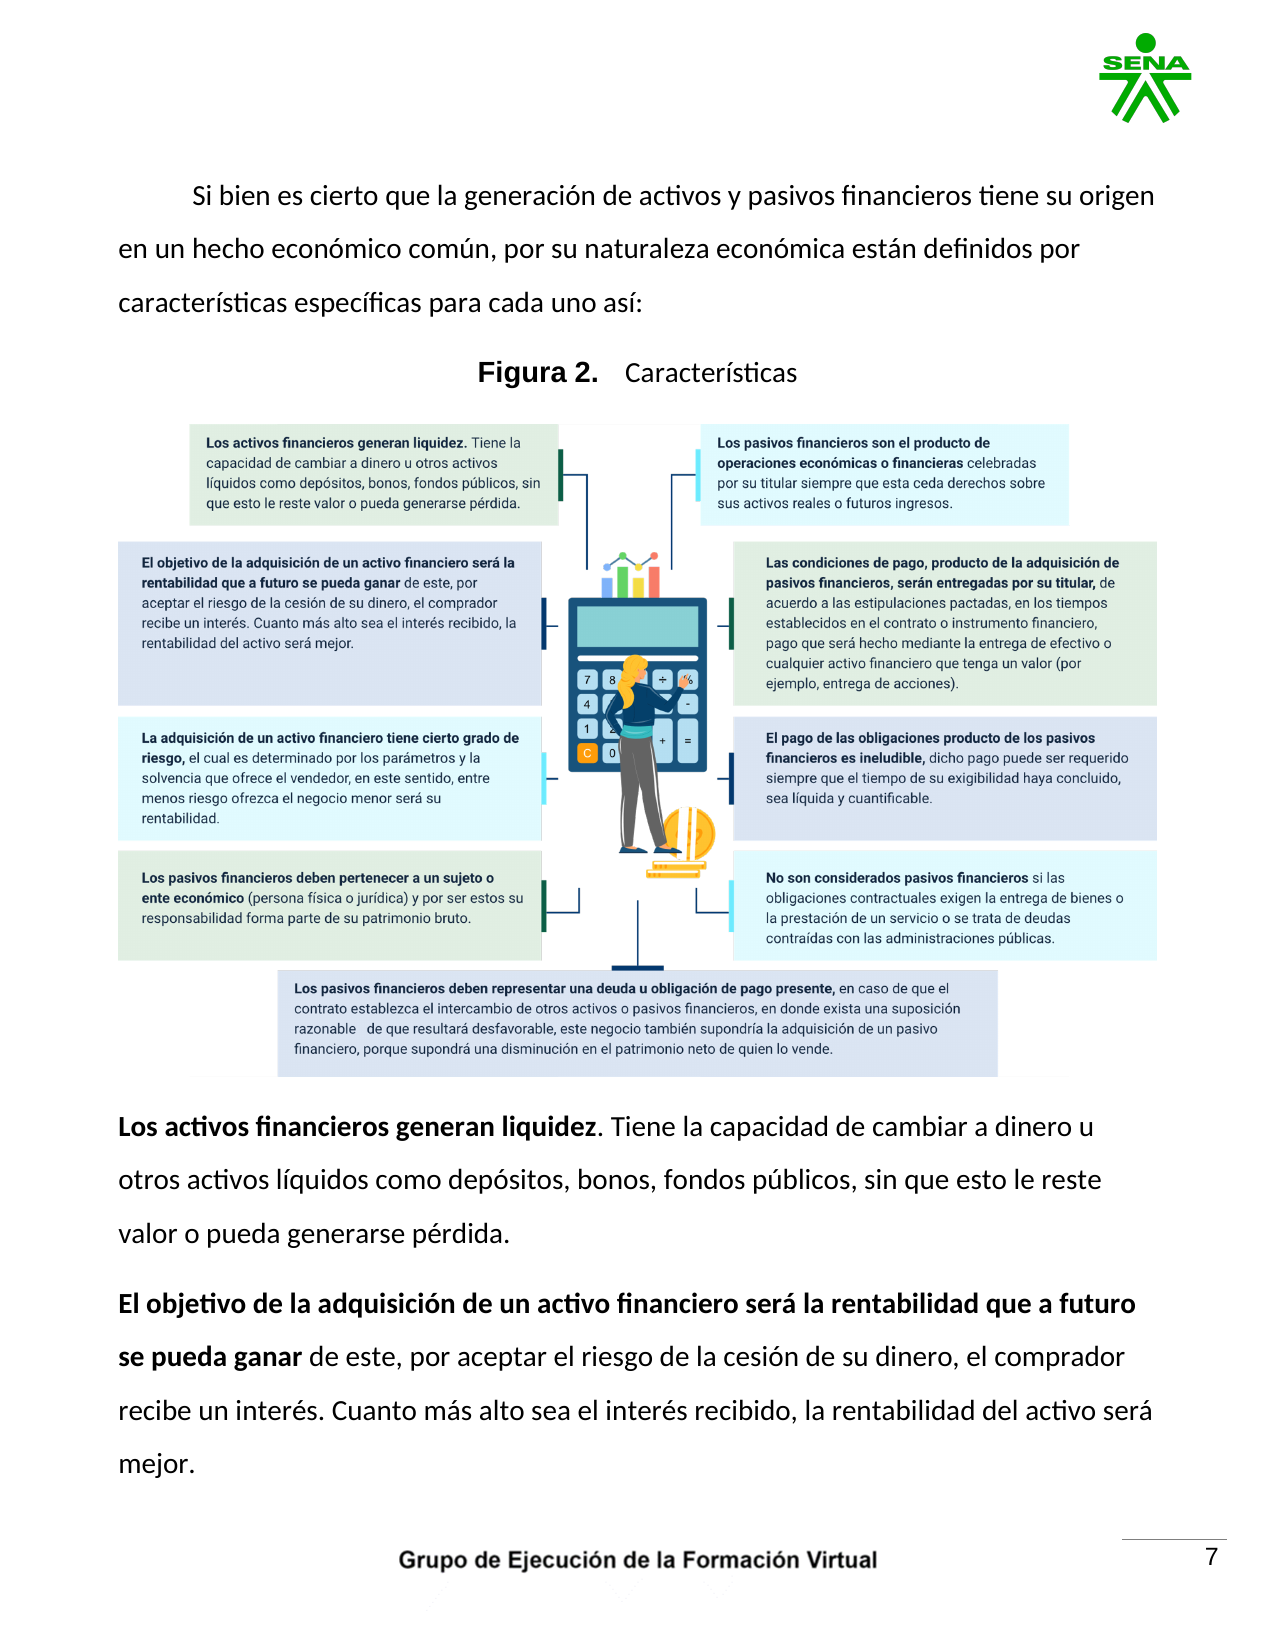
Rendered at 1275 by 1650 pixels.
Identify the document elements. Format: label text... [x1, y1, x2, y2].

text El objetivo de la adquisición de un activo financiero será la rentabilidad que a futuro se pueda ganar de este, por aceptar el riesgo de la cesión de su dinero, el comprador recibe un interés. Cuanto más alto sea el interés recibido, la rentabilidad del activo será mejor. [118, 1285, 1157, 1481]
picture [0, 1500, 1275, 1611]
text Si bien es cierto que la generación de activos y pasivos financieros tiene su origen en un hecho económico común, por su naturaleza económica están definidos por características específicas para cada uno así: [118, 177, 1157, 320]
picture [118, 424, 1157, 1077]
text Los activos financieros generan liquidez. Tiene la capacidad de cambiar a dinero u otros activos líquidos como depósitos, bonos, fondos públicos, sin que esto le reste valor o pueda generarse pérdida. [118, 1108, 1157, 1250]
text Características [118, 354, 1157, 390]
picture [1099, 33, 1192, 123]
